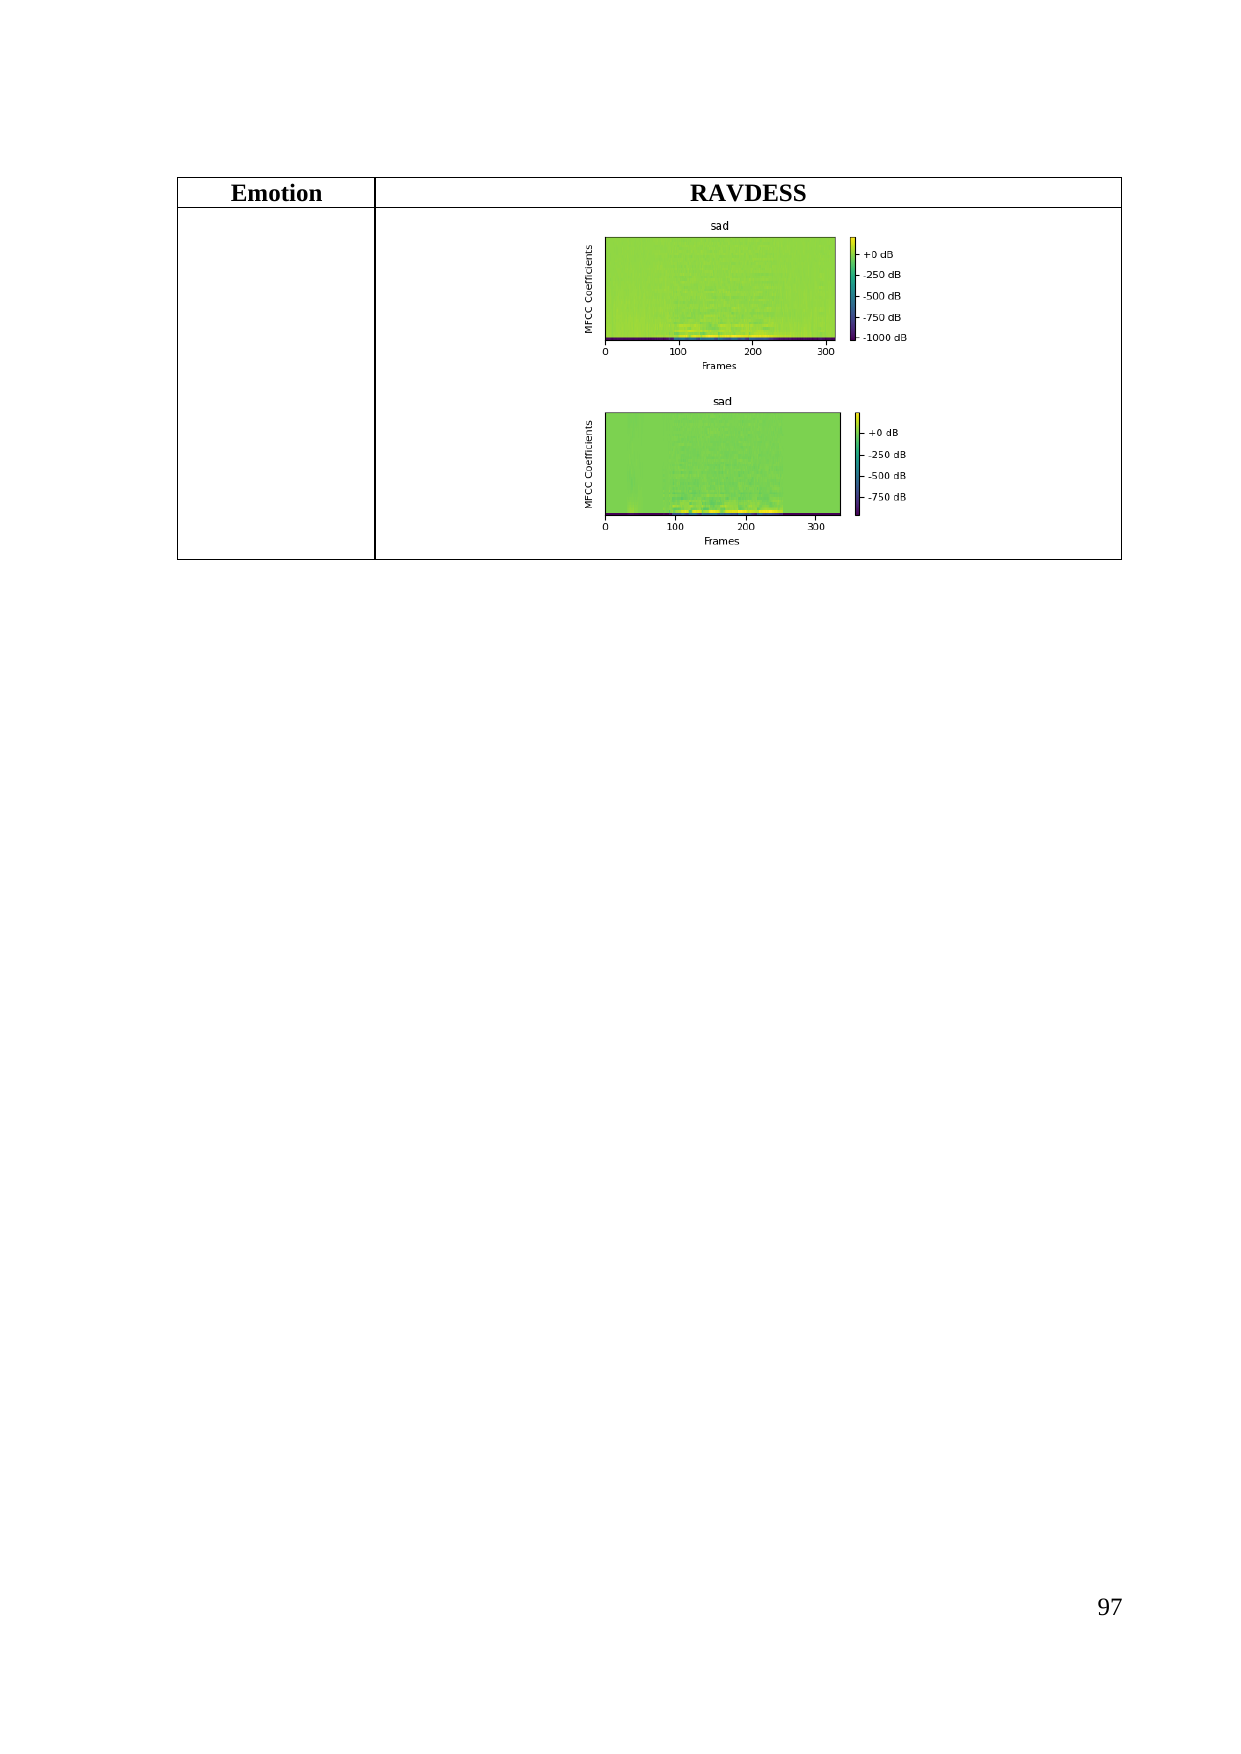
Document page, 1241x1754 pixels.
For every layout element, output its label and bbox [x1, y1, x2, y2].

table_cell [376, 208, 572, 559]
picture [572, 208, 924, 559]
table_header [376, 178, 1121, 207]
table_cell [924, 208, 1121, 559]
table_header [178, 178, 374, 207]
